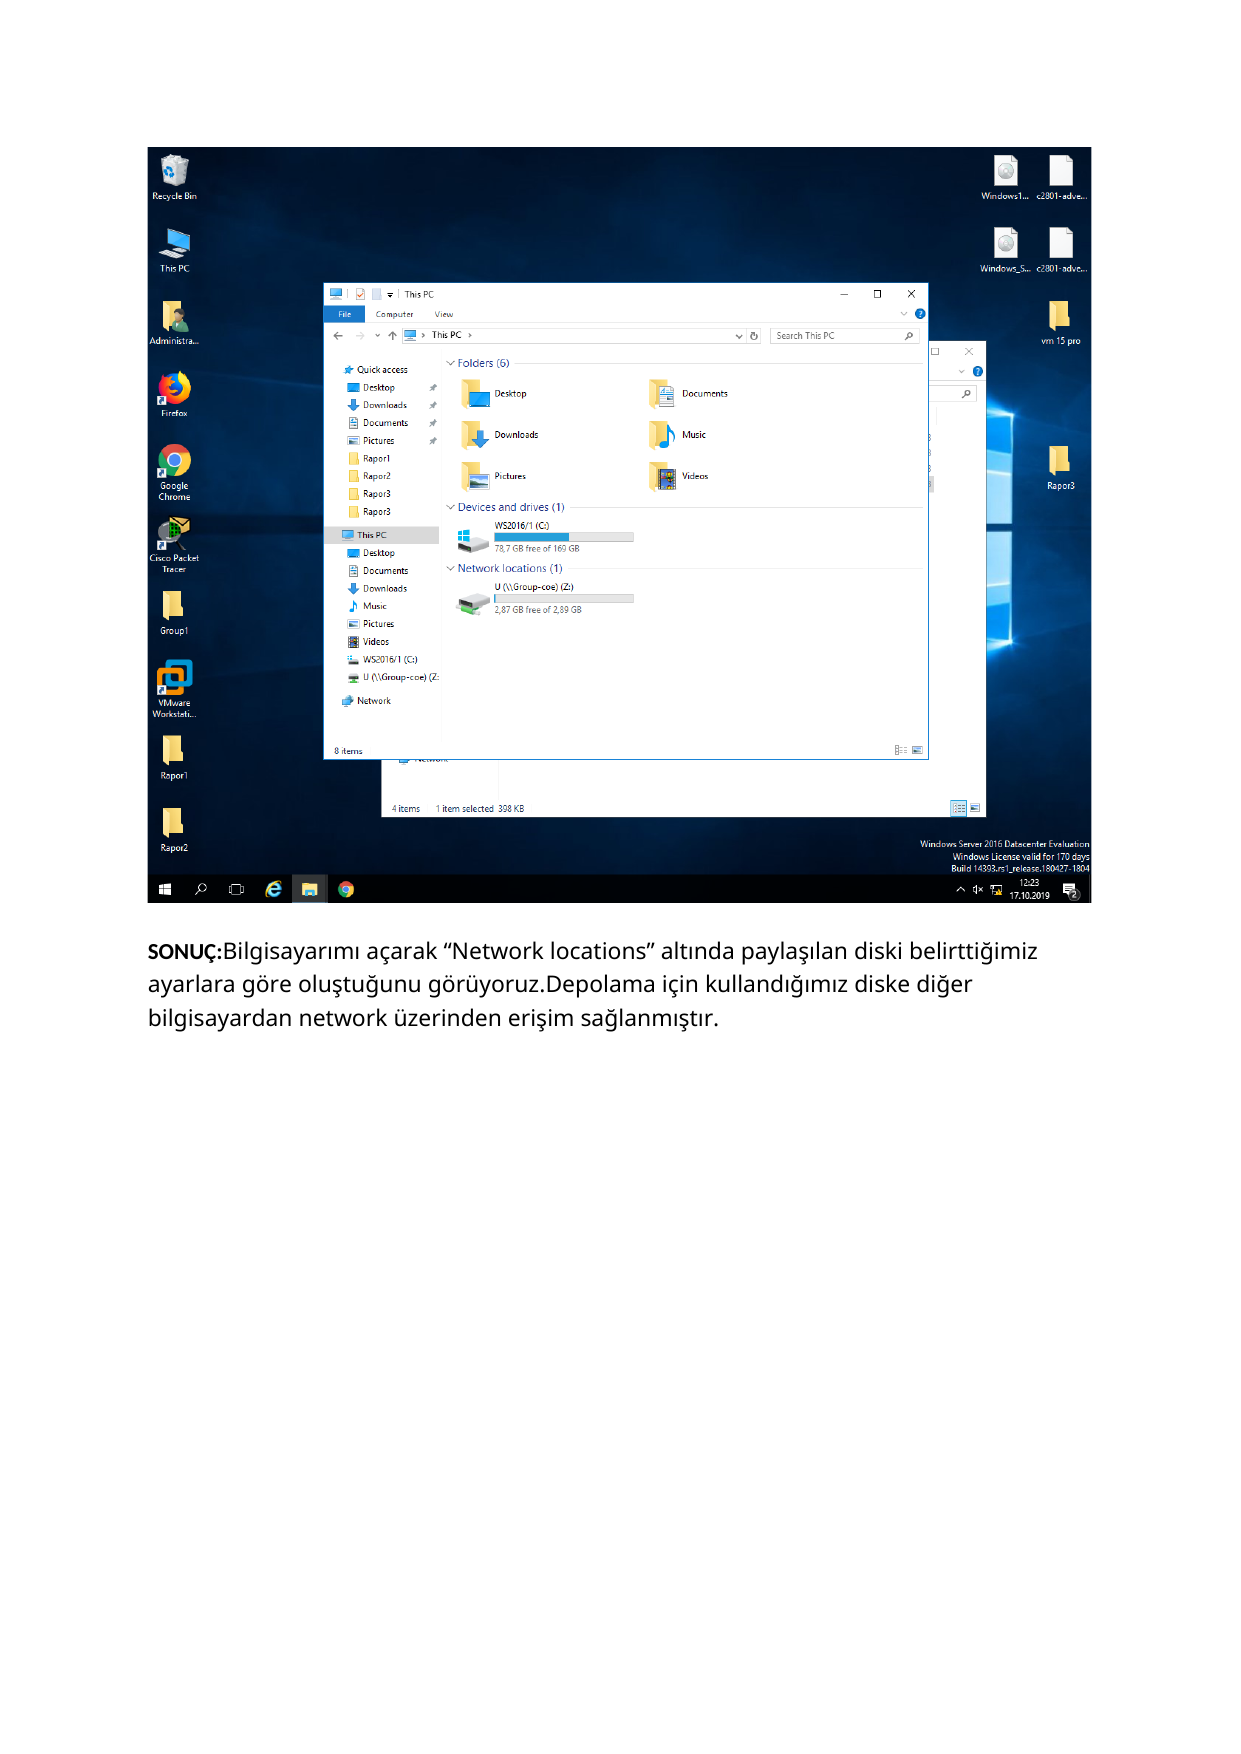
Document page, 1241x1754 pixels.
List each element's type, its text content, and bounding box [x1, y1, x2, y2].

picture [147, 147, 1092, 903]
list SONUÇ:Bilgisayarımı açarak “Network locations” altında paylaşılan diski belirttiğimiz ayarlara göre oluştuğunu görüyoruz.Depolama için kullandığımız diske diğer bilgisayardan network üzerinden erişim sağlanmıştır. [148, 935, 1093, 1033]
